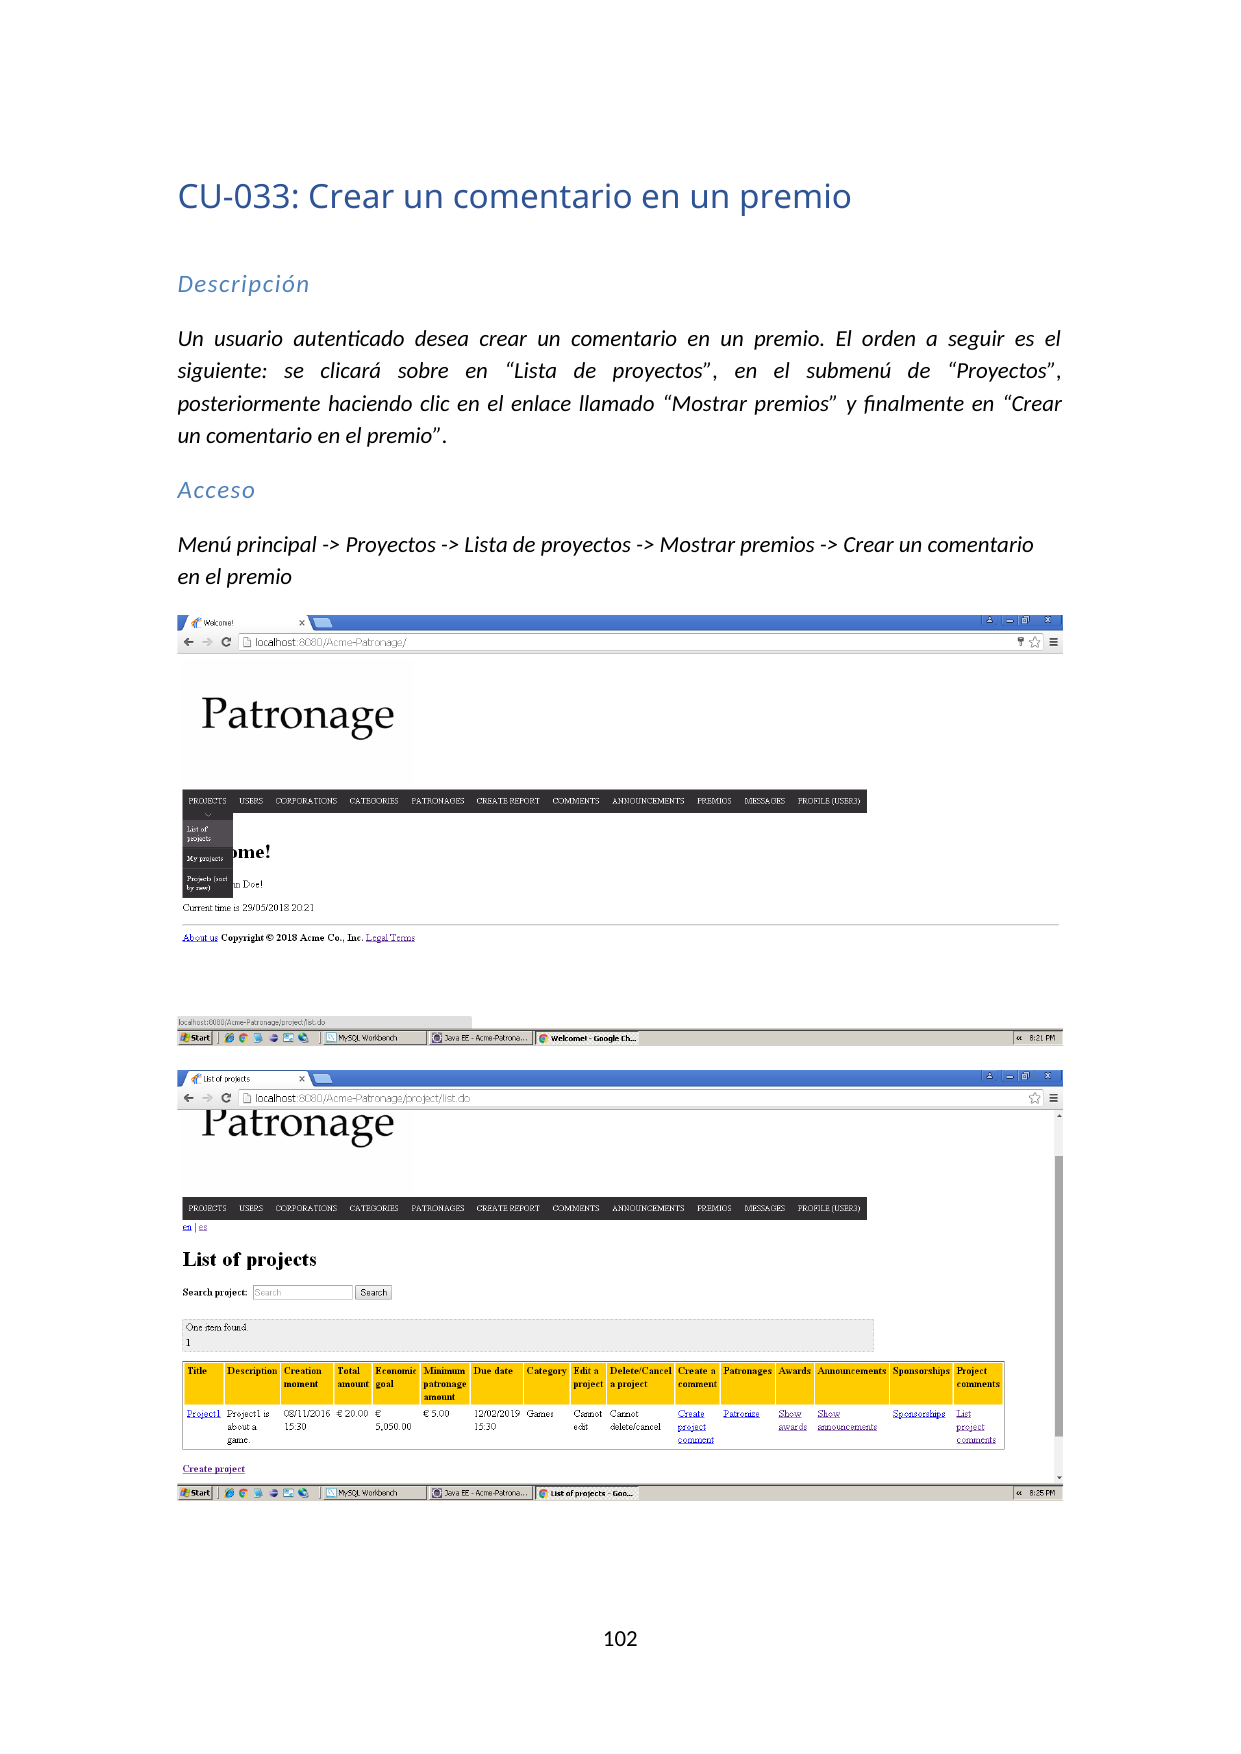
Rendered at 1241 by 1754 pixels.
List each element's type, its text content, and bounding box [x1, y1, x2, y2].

text Un usuario autenticado desea crear un comentario en un premio. El orden a seguir es el siguiente: se clicará sobre en “Lista de proyectos”, en el submenú de “Proyectos”, posteriormente haciendo clic en el enlace llamado “Mostrar premios” y finalmente en “Crear un comentario en el premio”. [177, 324, 1063, 449]
picture [177, 615, 1063, 1046]
text Descripción [177, 268, 1063, 299]
subtitle CU-033: Crear un comentario en un premio [177, 173, 1063, 218]
picture [177, 1070, 1063, 1501]
text Acceso [177, 474, 1063, 504]
text Menú principal -> Proyectos -> Lista de proyectos -> Mostrar premios -> Crear un comentario en el premio [177, 530, 1063, 590]
